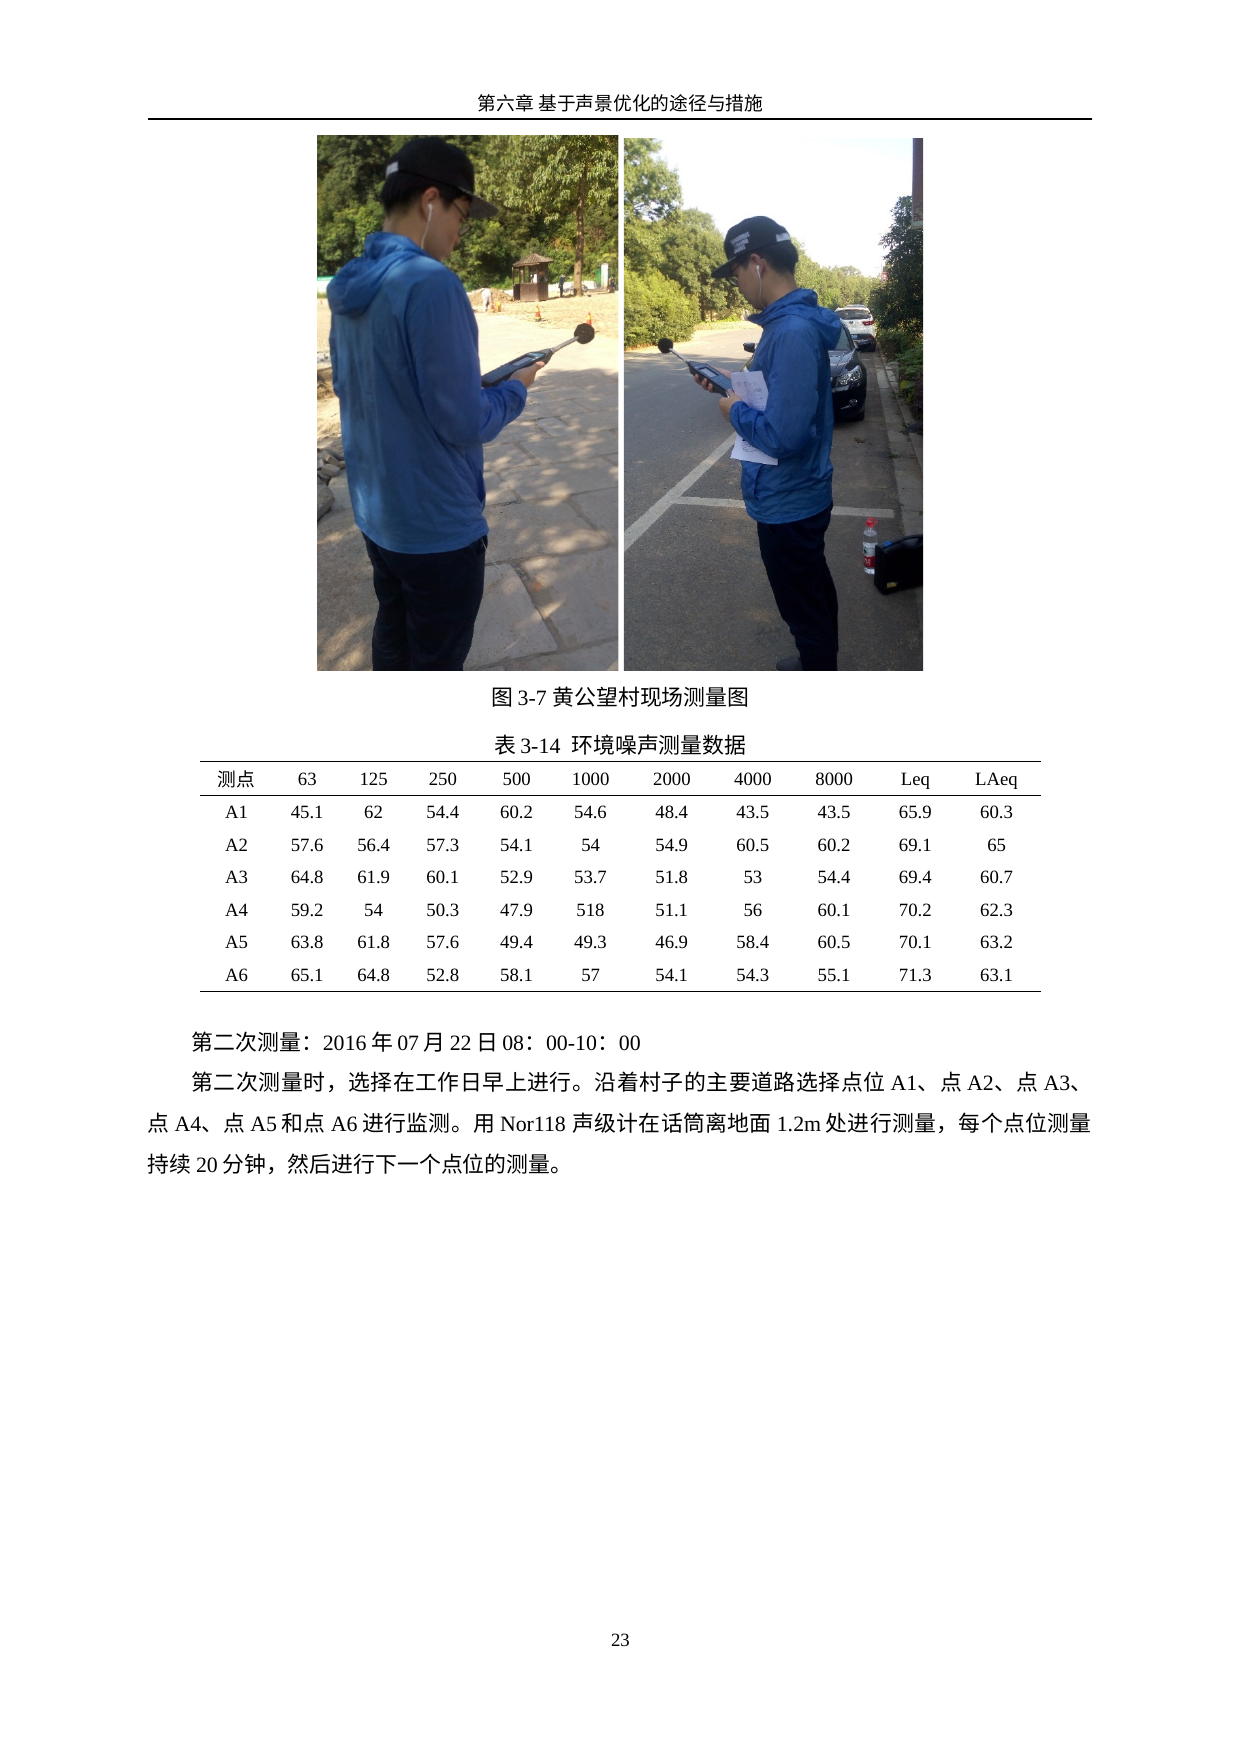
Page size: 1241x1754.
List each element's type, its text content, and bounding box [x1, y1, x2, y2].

table_cell 45.1 [273, 796, 341, 828]
table_cell 43.5 [790, 796, 878, 828]
picture [317, 135, 619, 671]
table_cell 60.1 [790, 894, 878, 926]
table_cell A4 [200, 894, 273, 926]
table_cell 65 [952, 829, 1041, 861]
table_header 4000 [716, 762, 789, 795]
table_cell 56 [716, 894, 789, 926]
table_cell 53.7 [553, 861, 627, 893]
table_cell 48.4 [627, 796, 716, 828]
table_cell 62.3 [952, 894, 1041, 926]
table_cell 64.8 [341, 959, 406, 991]
table_cell 54.1 [627, 959, 716, 991]
table_cell 58.1 [480, 959, 553, 991]
table_cell 57.6 [406, 926, 479, 958]
table_cell 51.1 [627, 894, 716, 926]
table_cell 52.9 [480, 861, 553, 893]
table_header 125 [341, 762, 406, 795]
table_cell 46.9 [627, 926, 716, 958]
table_cell A3 [200, 861, 273, 893]
table_header 测点 [200, 762, 273, 795]
table_cell 60.5 [790, 926, 878, 958]
table_cell 54.4 [406, 796, 479, 828]
table_cell 54.9 [627, 829, 716, 861]
table_cell 60.7 [952, 861, 1041, 893]
table_header 2000 [627, 762, 716, 795]
text 图3-7 黄公望村现场测量图 [148, 679, 1092, 712]
table_cell 53 [716, 861, 789, 893]
table_cell 59.2 [273, 894, 341, 926]
table_cell 49.4 [480, 926, 553, 958]
table_cell 70.2 [878, 894, 952, 926]
table_header 1000 [553, 762, 627, 795]
table_cell 518 [553, 894, 627, 926]
table_cell 54 [553, 829, 627, 861]
table_cell 58.4 [716, 926, 789, 958]
table_cell 61.9 [341, 861, 406, 893]
table_cell 65.1 [273, 959, 341, 991]
table_cell 54.4 [790, 861, 878, 893]
table_cell 49.3 [553, 926, 627, 958]
table_cell 69.1 [878, 829, 952, 861]
table_cell 43.5 [716, 796, 789, 828]
table_cell A5 [200, 926, 273, 958]
table_header 63 [273, 762, 341, 795]
table_header 8000 [790, 762, 878, 795]
table_cell 51.8 [627, 861, 716, 893]
table_cell 47.9 [480, 894, 553, 926]
table_cell 60.3 [952, 796, 1041, 828]
table_cell A6 [200, 959, 273, 991]
text 第二次测量时，选择在工作日早上进行。沿着村子的主要道路选择点位A1、点A2、点A3、点A4、点A5和点A6进行监测。用Nor118 声级计在话筒离地面1.2m处进行测量，每个点位测量持续20分钟，然后进行下一个点位的测量。 [148, 1065, 1092, 1179]
text 表3-14 环境噪声测量数据 [148, 728, 1092, 761]
table_cell 71.3 [878, 959, 952, 991]
table_cell 70.1 [878, 926, 952, 958]
table_cell 55.1 [790, 959, 878, 991]
table_cell 54 [341, 894, 406, 926]
table_cell 60.5 [716, 829, 789, 861]
table_cell 57 [553, 959, 627, 991]
table_cell 57.6 [273, 829, 341, 861]
table_cell 52.8 [406, 959, 479, 991]
table_cell 64.8 [273, 861, 341, 893]
table_header Leq [878, 762, 952, 795]
table_cell 63.2 [952, 926, 1041, 958]
table_header 250 [406, 762, 479, 795]
table_cell 69.4 [878, 861, 952, 893]
table_cell 63.1 [952, 959, 1041, 991]
picture [623, 138, 924, 671]
table_cell 50.3 [406, 894, 479, 926]
table_cell A2 [200, 829, 273, 861]
table_cell 61.8 [341, 926, 406, 958]
table_cell 60.1 [406, 861, 479, 893]
table_cell 54.6 [553, 796, 627, 828]
table_header 500 [480, 762, 553, 795]
table_header LAeq [952, 762, 1041, 795]
table_cell 54.3 [716, 959, 789, 991]
table_cell 62 [341, 796, 406, 828]
table_cell A1 [200, 796, 273, 828]
table_cell 56.4 [341, 829, 406, 861]
table_cell 63.8 [273, 926, 341, 958]
text 第二次测量：2016年07月22日08：00-10：00 [148, 1024, 1092, 1057]
table_cell 65.9 [878, 796, 952, 828]
table_cell 54.1 [480, 829, 553, 861]
table_cell 60.2 [480, 796, 553, 828]
table_cell 57.3 [406, 829, 479, 861]
table_cell 60.2 [790, 829, 878, 861]
